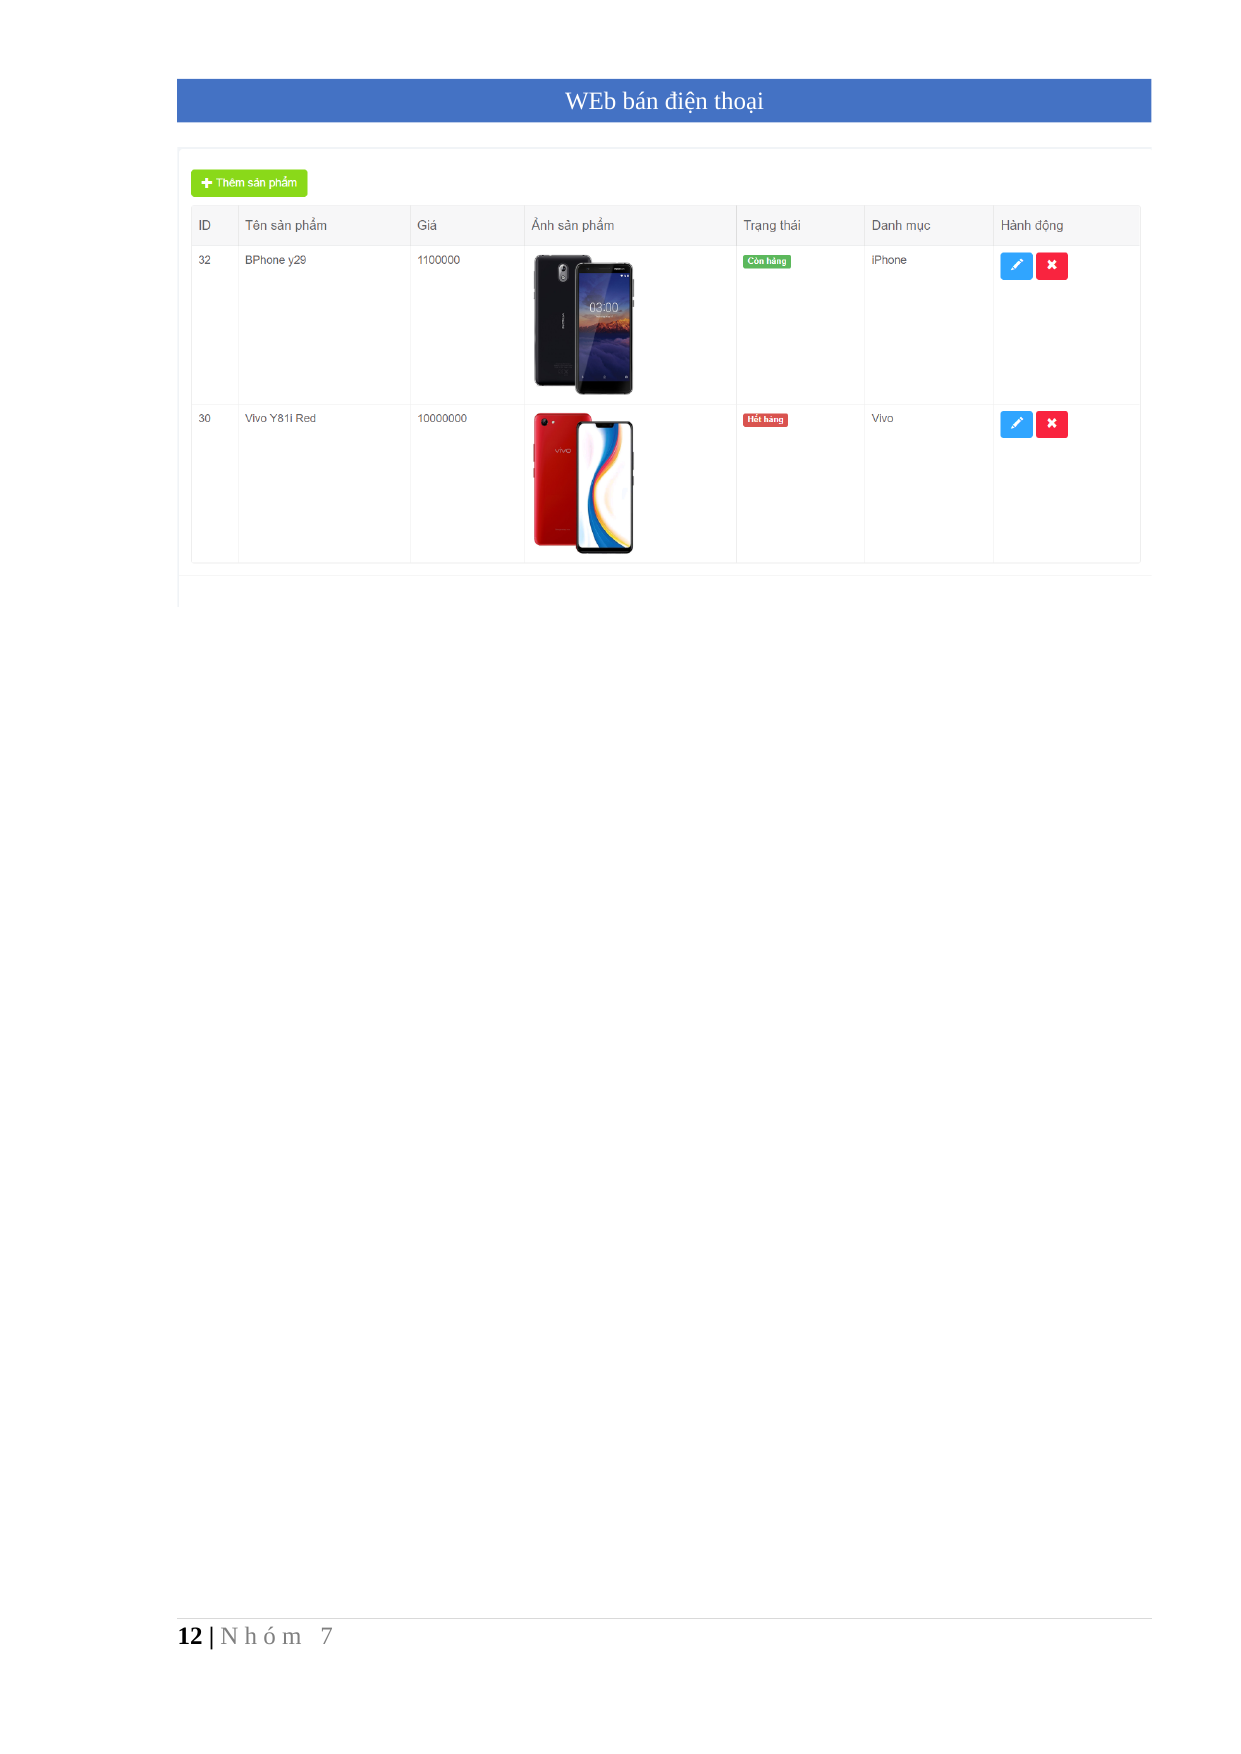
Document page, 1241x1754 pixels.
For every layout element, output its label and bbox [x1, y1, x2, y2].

picture [177, 147, 1152, 607]
